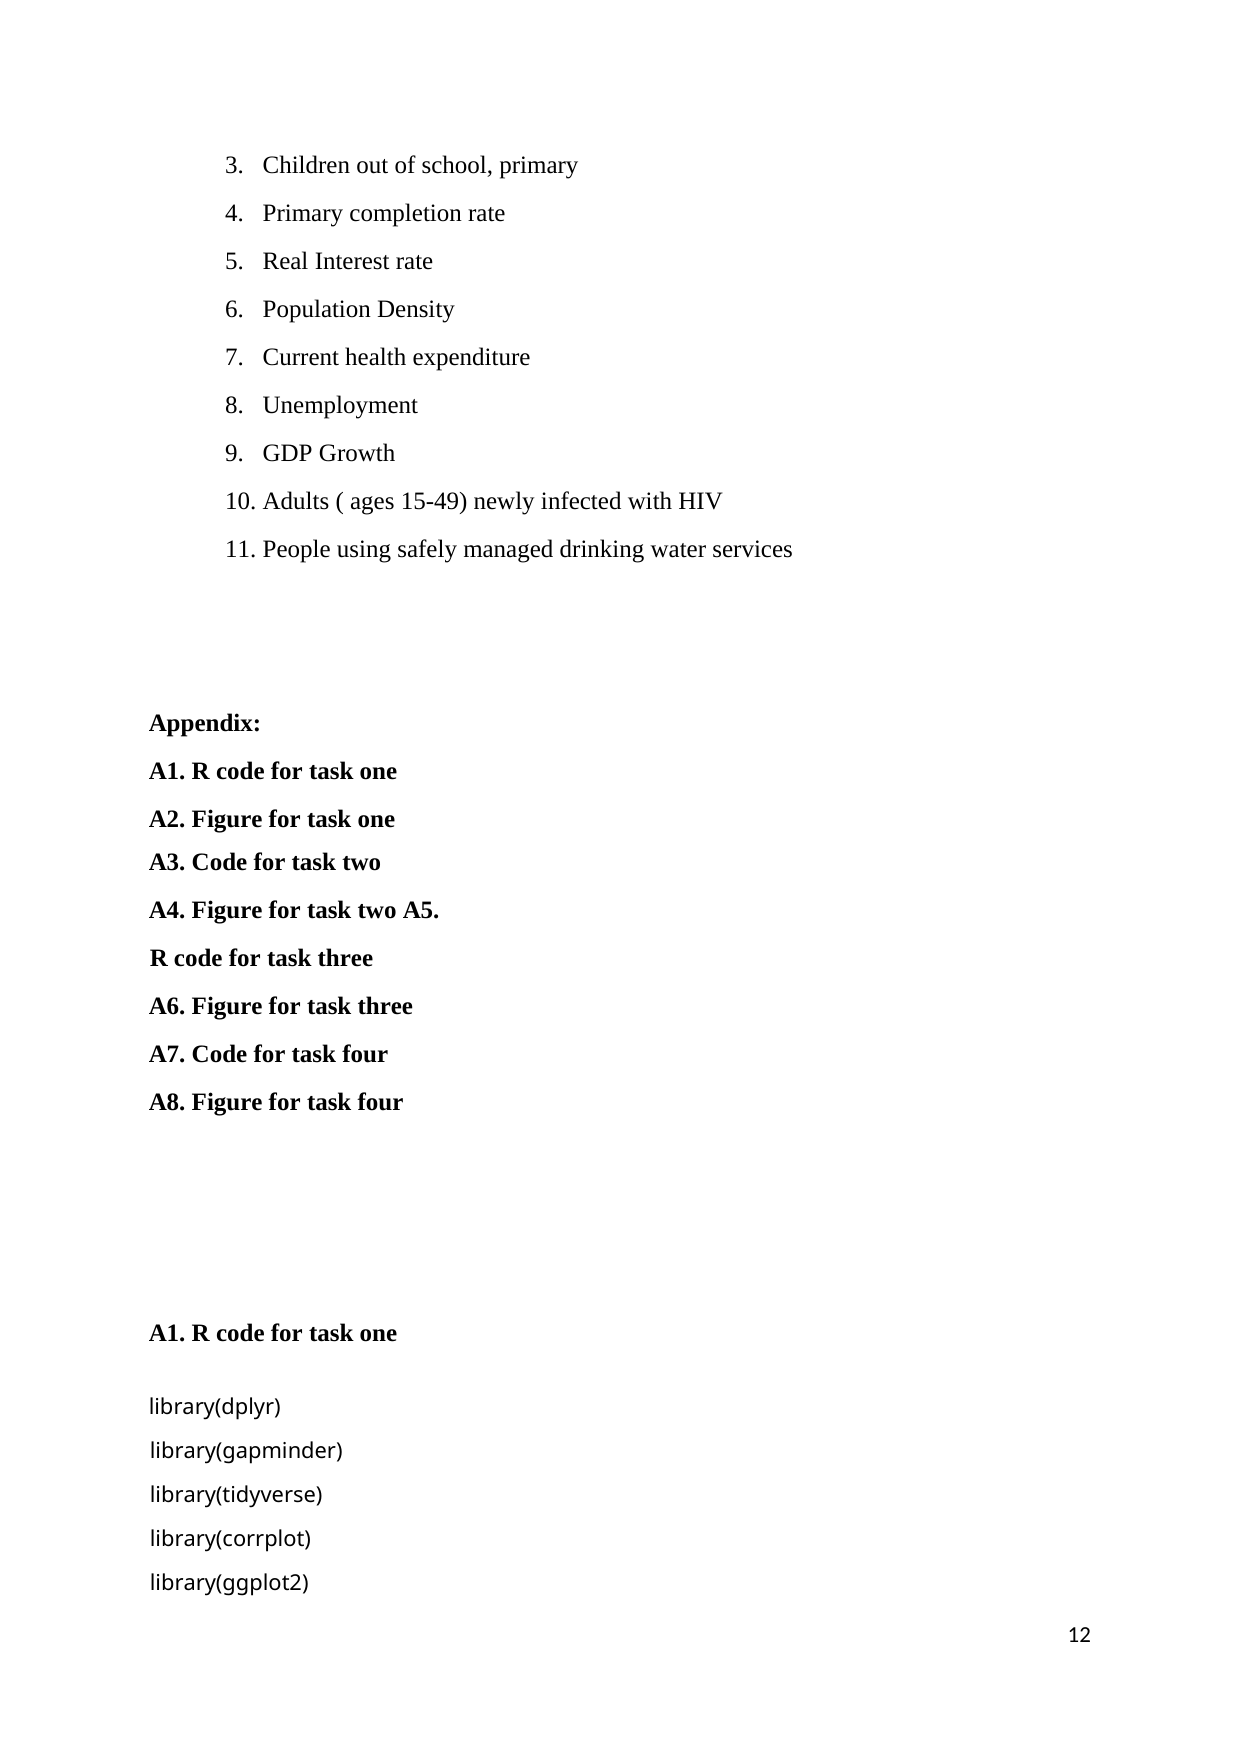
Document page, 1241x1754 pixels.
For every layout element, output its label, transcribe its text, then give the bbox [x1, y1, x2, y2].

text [148, 1391, 388, 1597]
text A6. Figure for task three [148, 991, 1178, 1019]
list Adults ( ages 15-49) newly infected with HIV [225, 486, 1091, 515]
text A1. R code for task one [148, 1318, 1178, 1347]
text Appendix: [148, 708, 1178, 737]
text A8. Figure for task four [148, 1087, 1178, 1116]
list Current health expenditure [225, 342, 1091, 371]
text A2. Figure for task one [148, 804, 1178, 833]
text A7. Code for task four [148, 1039, 1178, 1068]
list Real Interest rate [225, 246, 1091, 275]
text A1. R code for task one [148, 756, 1178, 785]
text A4. Figure for task two A5. R code for task three [148, 895, 440, 972]
list People using safely managed drinking water services [225, 534, 1091, 563]
list Primary completion rate [225, 198, 1091, 227]
text A3. Code for task two [148, 847, 1178, 876]
list Children out of school, primary [225, 150, 1091, 179]
list GDP Growth [225, 438, 1091, 467]
list Population Density [225, 294, 1091, 323]
list Unemployment [225, 390, 1091, 419]
